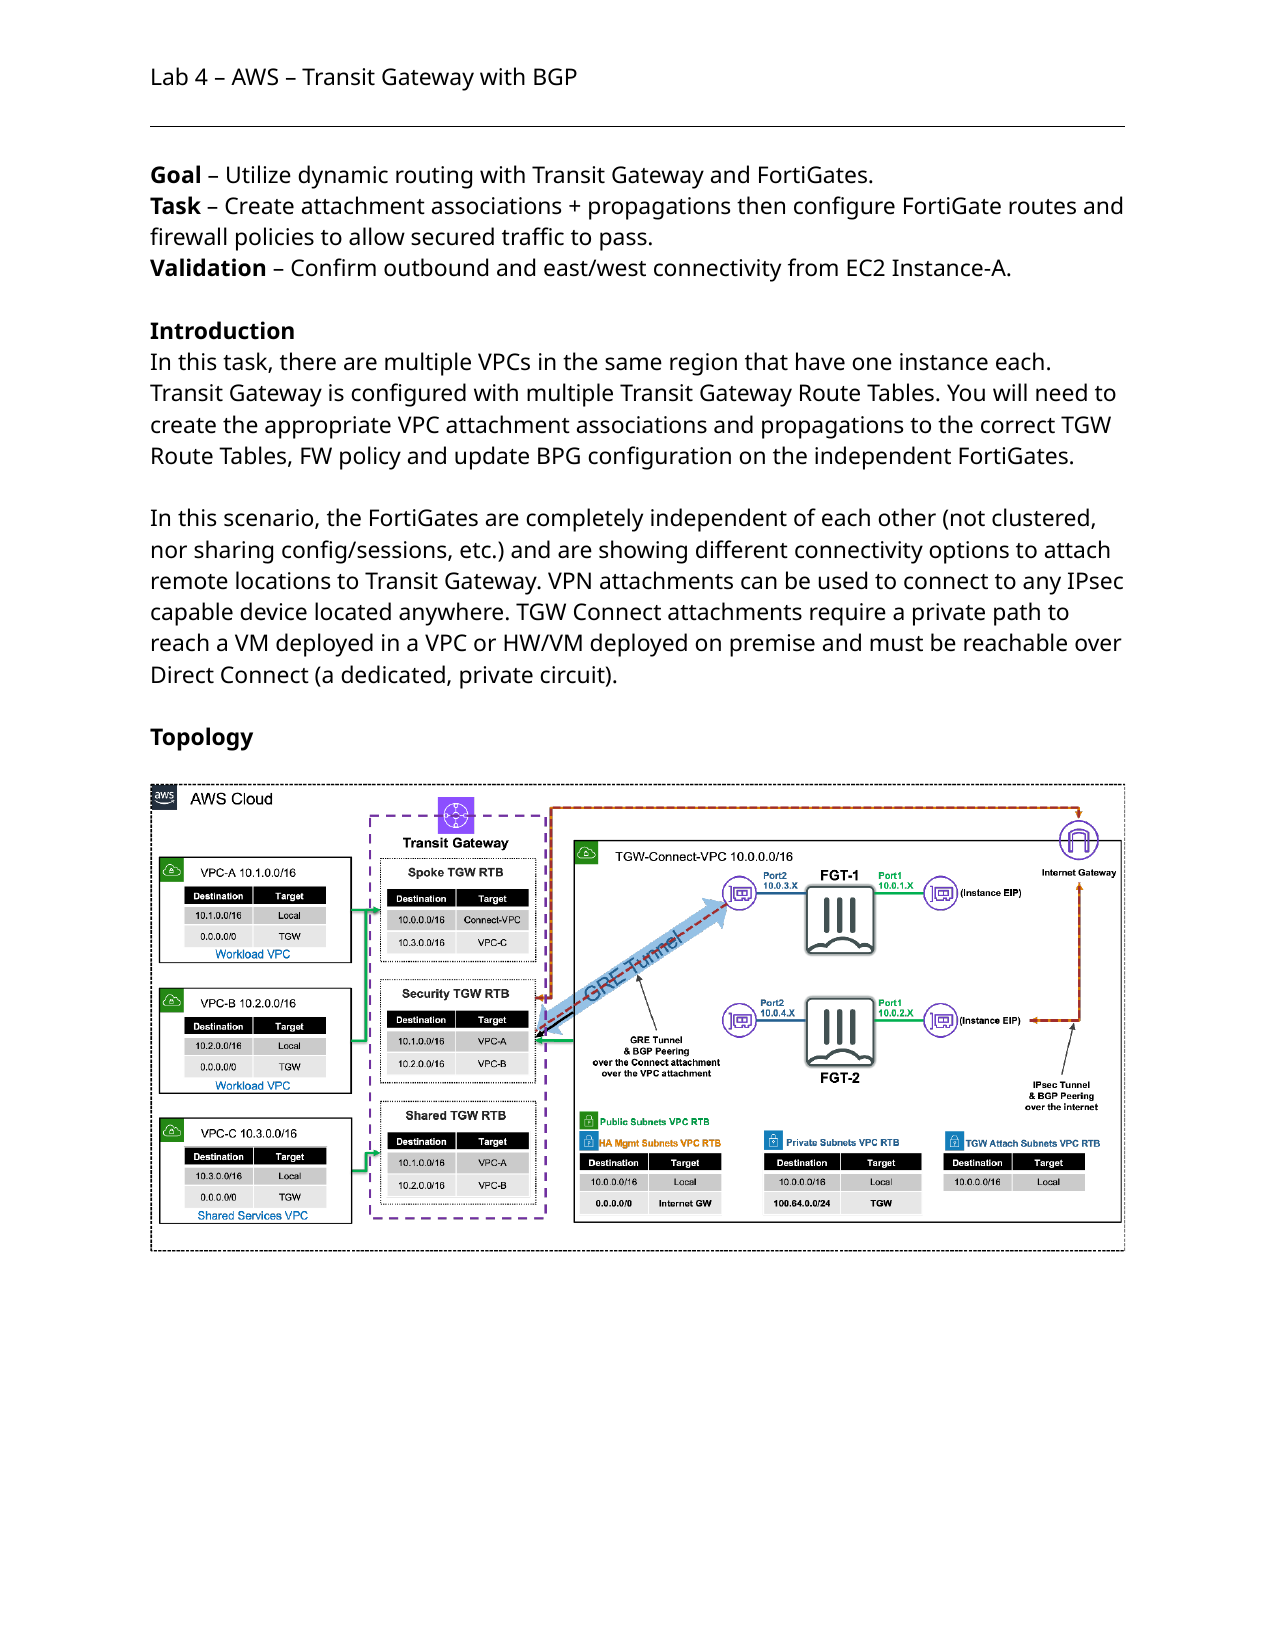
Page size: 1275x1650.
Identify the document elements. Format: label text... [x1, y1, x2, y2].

text In this scenario, the FortiGates are completely independent of each other (not clustered, nor sharing config/sessions, etc.) and are showing different connectivity options to attach remote locations to Transit Gateway. VPN attachments can be used to connect to any IPsec capable device located anywhere. TGW Connect attachments require a private path to reach a VM deployed in a VPC or HW/VM deployed on premise and must be reachable over Direct Connect (a dedicated, private circuit). [150, 502, 1125, 690]
text Validation – Confirm outbound and east/west connectivity from EC2 Instance-A. [150, 252, 1125, 284]
text Lab 4 – AWS – Transit Gateway with BGP [150, 61, 1125, 92]
text Topology [150, 721, 1125, 752]
text In this task, there are multiple VPCs in the same region that have one instance each. Transit Gateway is configured with multiple Transit Gateway Route Tables. You will need to create the appropriate VPC attachment associations and propagations to the correct TGW Route Tables, FW policy and update BPG configuration on the independent FortiGates. [150, 346, 1125, 471]
text Goal – Utilize dynamic routing with Transit Gateway and FortiGates. [150, 159, 1125, 190]
picture [150, 783, 1125, 1252]
text Task – Create attachment associations + propagations then configure FortiGate routes and firewall policies to allow secured traffic to pass. [150, 190, 1125, 252]
text Introduction [150, 315, 1125, 346]
